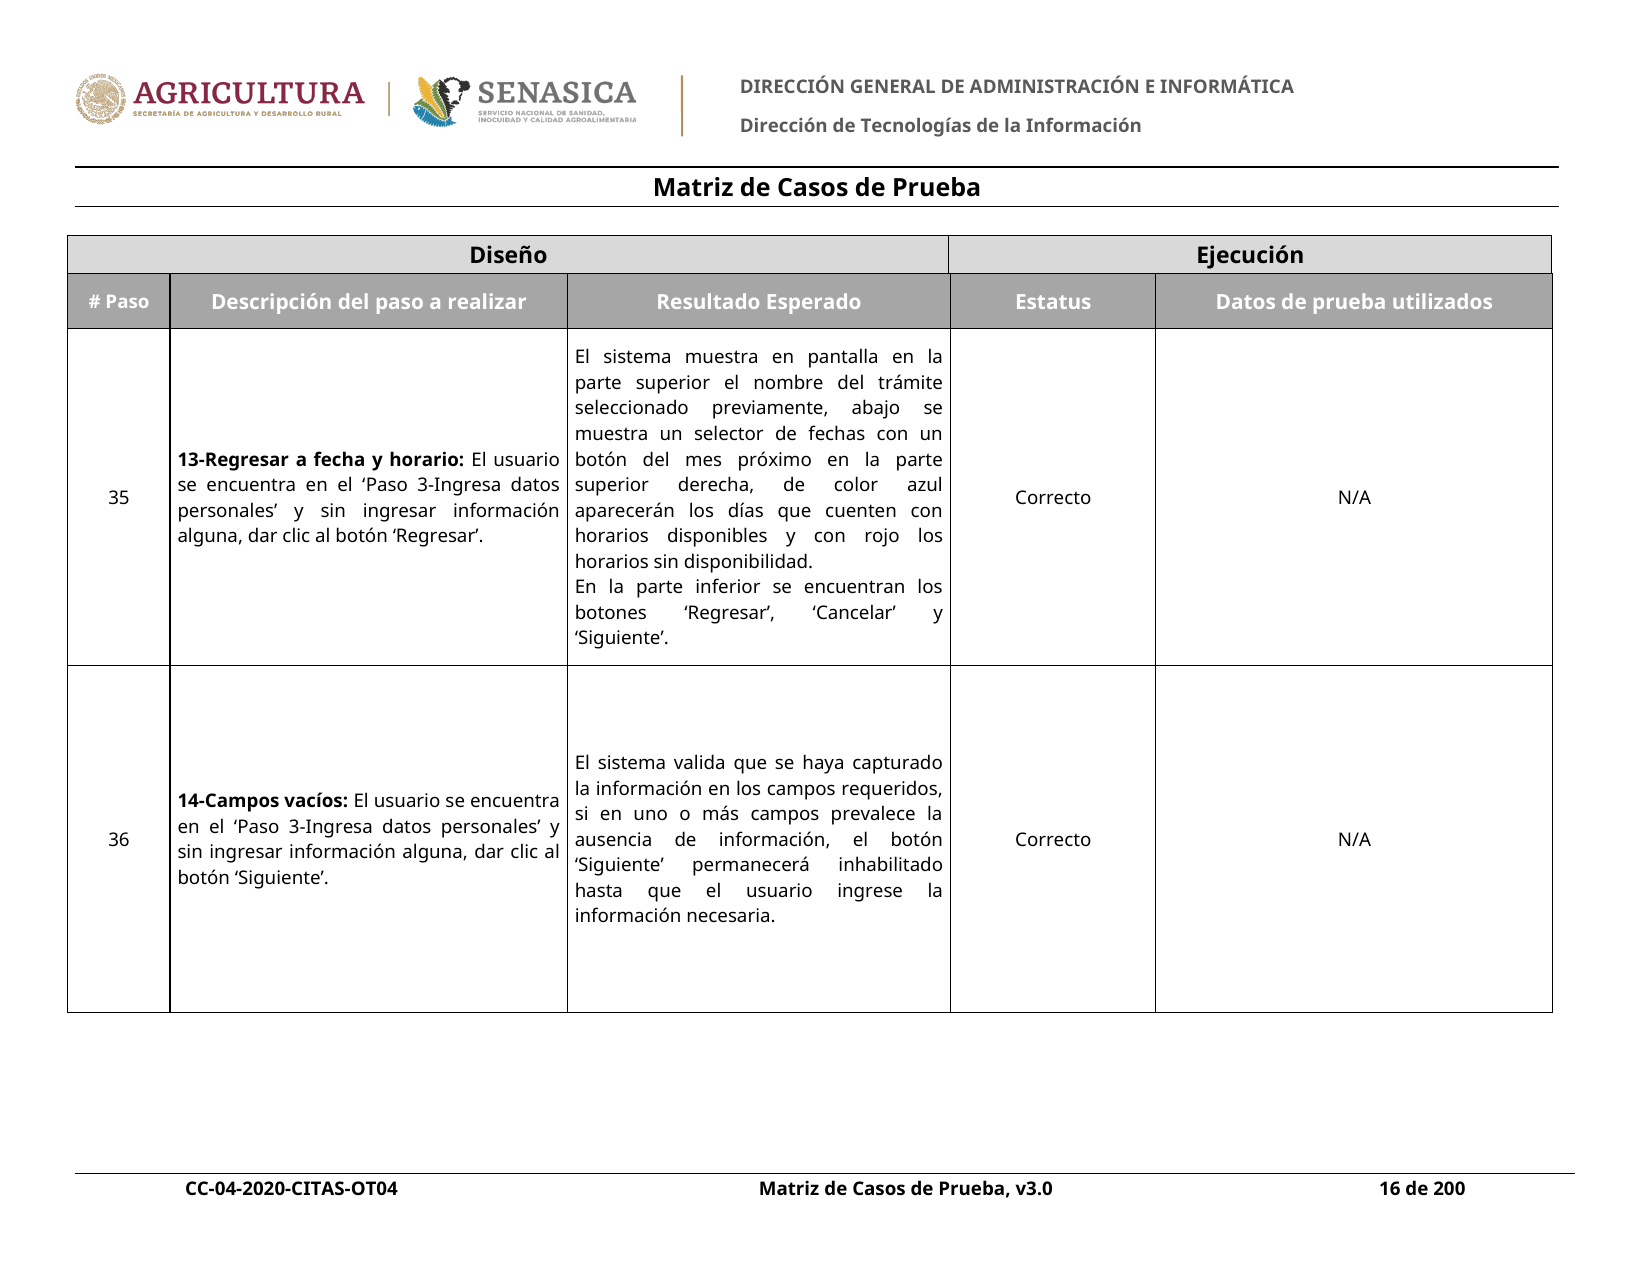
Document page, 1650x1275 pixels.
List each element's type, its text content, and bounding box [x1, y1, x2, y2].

table_cell Correcto [951, 329, 1155, 665]
table_cell Estatus [951, 274, 1155, 328]
table_cell Datos de prueba utilizados [1156, 274, 1552, 328]
picture [75, 73, 637, 127]
table_cell Resultado Esperado [568, 274, 950, 328]
table_header Diseño [68, 236, 948, 273]
table_header Ejecución [949, 236, 1551, 273]
table_cell 13-Regresar a fecha y horario: El usuario se encuentra en el ‘Paso 3-Ingresa datos personales’ y sin ingresar información alguna, dar clic al botón ‘Regresar’. [171, 329, 567, 665]
table_cell El sistema muestra en pantalla en la parte superior el nombre del trámite seleccionado previamente, abajo se muestra un selector de fechas con un botón del mes próximo en la parte superior derecha, de color azul aparecerán los días que cuenten con horarios disponibles y con rojo los horarios sin disponibilidad. En la parte inferior se encuentran los botones ‘Regresar’, ‘Cancelar’ y ‘Siguiente’. [568, 329, 950, 665]
table_cell 14-Campos vacíos: El usuario se encuentra en el ‘Paso 3-Ingresa datos personales’ y sin ingresar información alguna, dar clic al botón ‘Siguiente’. [171, 666, 567, 1012]
table_cell # Paso [68, 274, 169, 328]
table_cell Descripción del paso a realizar [171, 274, 567, 328]
table_cell El sistema valida que se haya capturado la información en los campos requeridos, si en uno o más campos prevalece la ausencia de información, el botón ‘Siguiente’ permanecerá inhabilitado hasta que el usuario ingrese la información necesaria. [568, 666, 950, 1012]
table_cell 36 [68, 666, 169, 1012]
table_cell N/A [1156, 666, 1552, 1012]
table_cell Correcto [951, 666, 1155, 1012]
table_cell 35 [68, 329, 169, 665]
table_cell N/A [1156, 329, 1552, 665]
